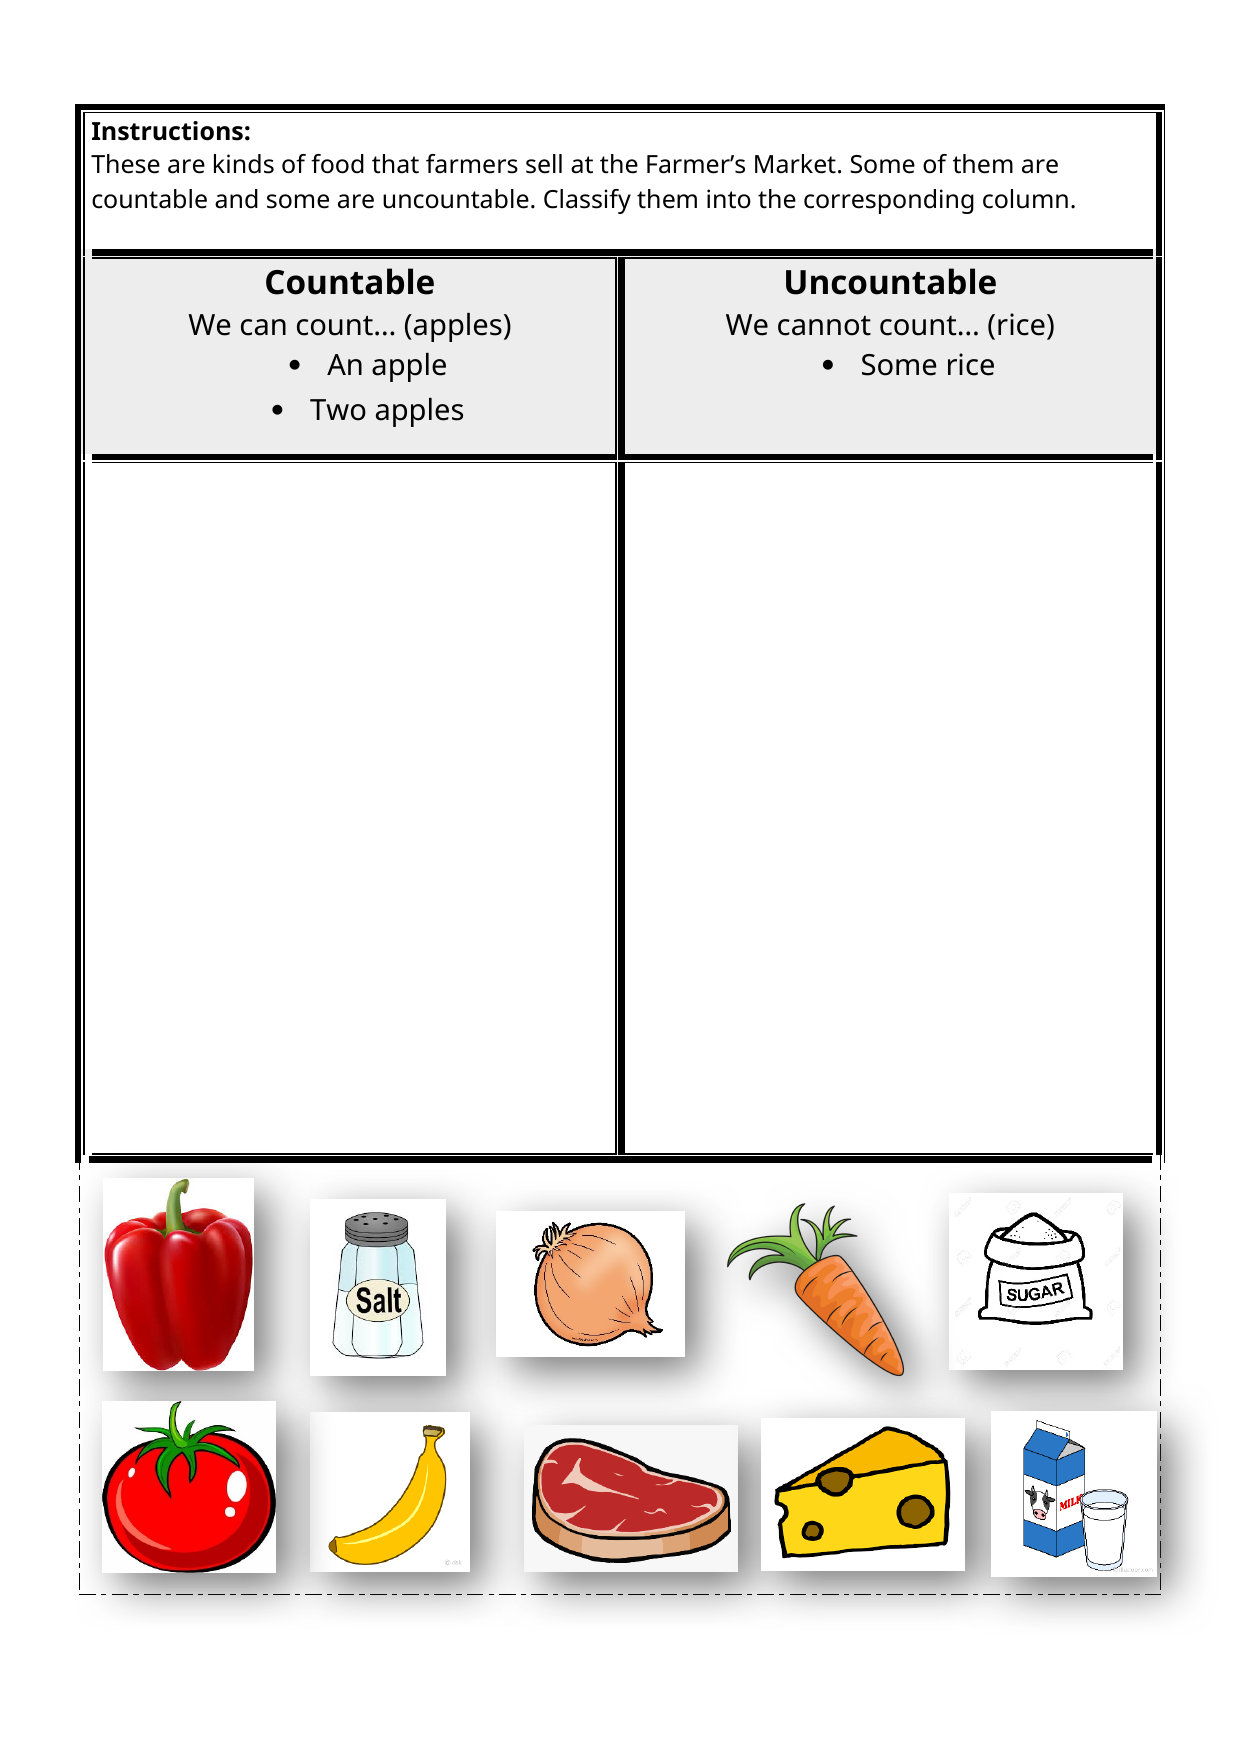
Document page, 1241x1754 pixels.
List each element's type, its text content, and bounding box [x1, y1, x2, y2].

table_cell [620, 454, 1161, 1153]
picture [102, 1401, 276, 1573]
table_cell [81, 454, 620, 1153]
picture [103, 1178, 254, 1371]
picture [310, 1412, 470, 1572]
picture [949, 1193, 1123, 1370]
picture [310, 1199, 446, 1376]
picture [496, 1211, 685, 1357]
table_cell Uncountable We cannot count… (rice) Some rice [620, 249, 1161, 454]
table_cell Countable We can count… (apples) An apple Two apples [81, 249, 620, 454]
table_header Instructions: These are kinds of food that farmers sell at the Farmer’s Market. Some of them are countable and some are uncountable. Classify them into the corresponding column. [85, 113, 1156, 249]
picture [991, 1411, 1157, 1577]
picture [761, 1418, 965, 1571]
picture [725, 1199, 906, 1380]
table_cell [80, 1153, 1161, 1594]
picture [524, 1425, 738, 1572]
